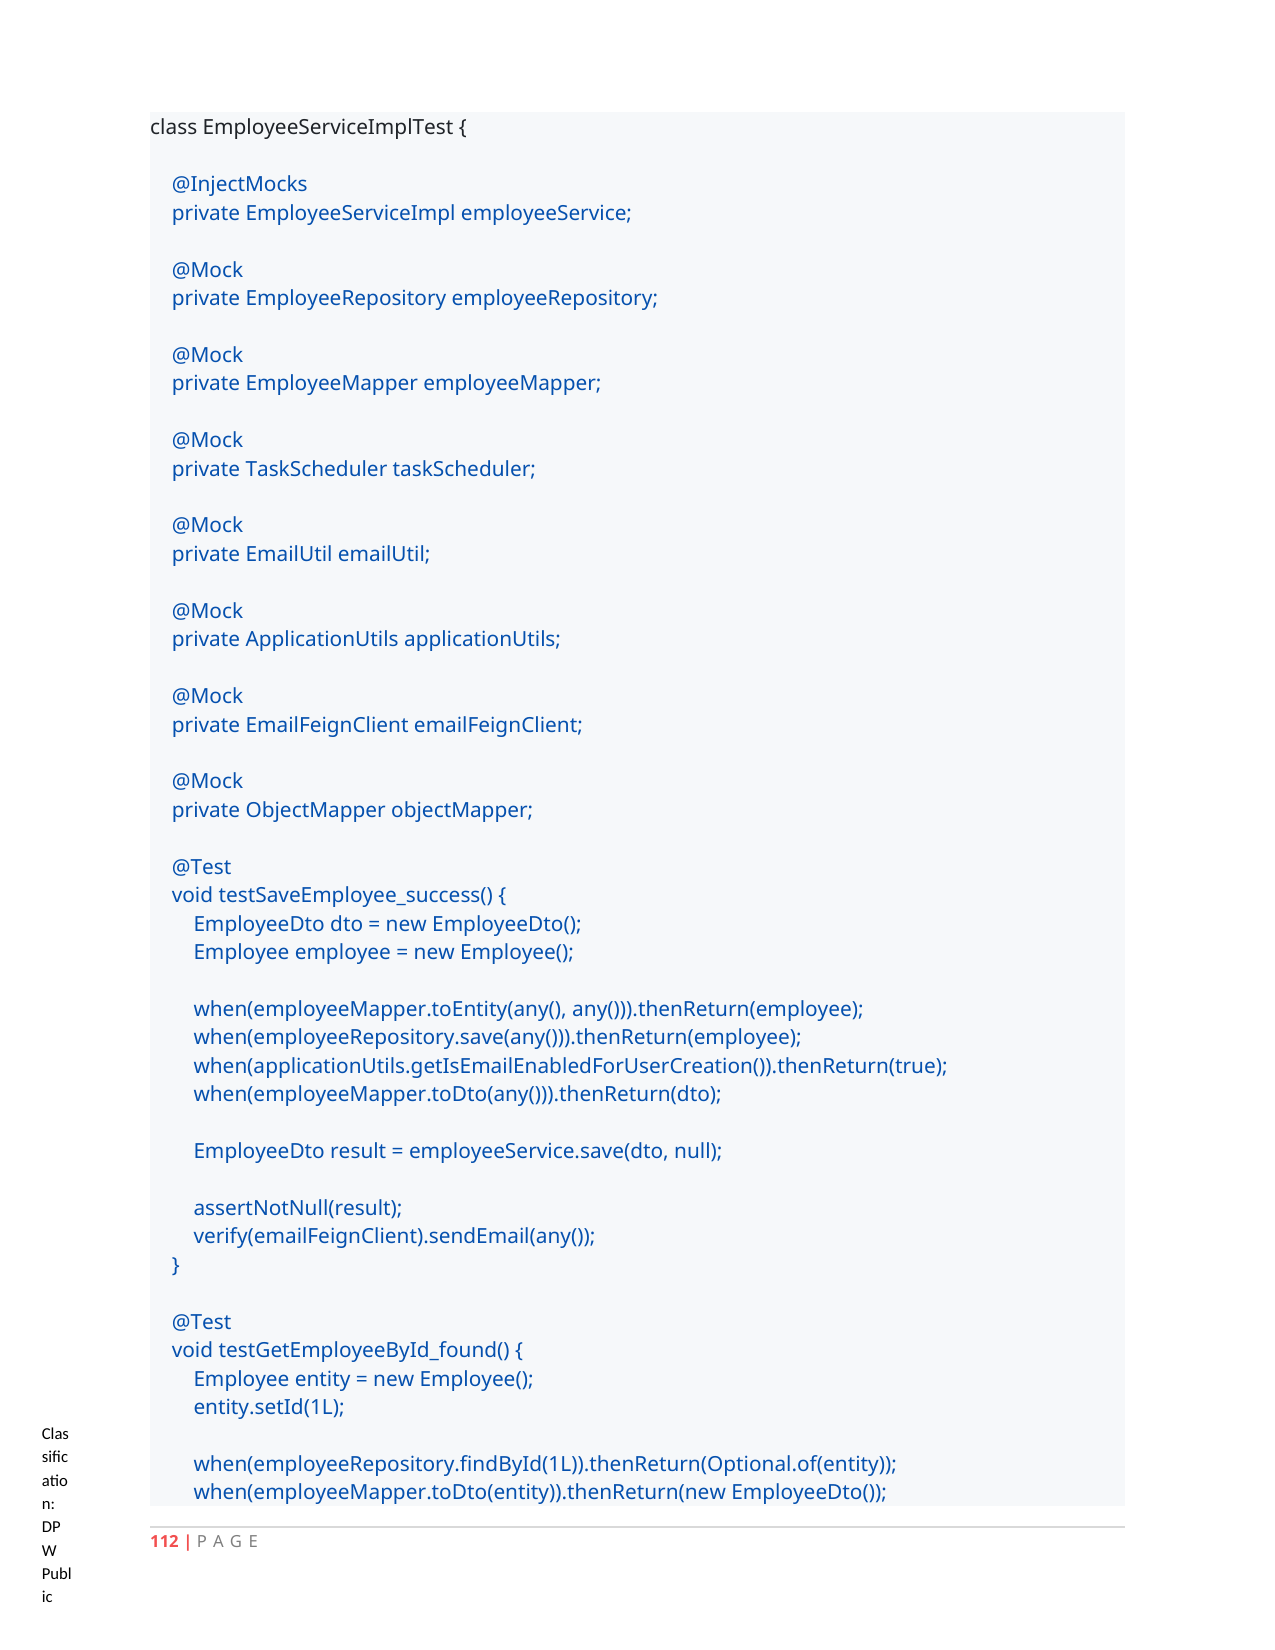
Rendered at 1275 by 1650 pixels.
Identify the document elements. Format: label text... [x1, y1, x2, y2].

text } [150, 1250, 1125, 1278]
text private EmployeeServiceImpl employeeService; [150, 198, 1125, 226]
text private EmployeeMapper employeeMapper; [150, 368, 1125, 397]
text when(applicationUtils.getIsEmailEnabledForUserCreation()).thenReturn(true); [150, 1051, 1125, 1079]
text private ObjectMapper objectMapper; [150, 795, 1125, 823]
text when(employeeRepository.save(any())).thenReturn(employee); [150, 1022, 1125, 1051]
text @Mock [150, 425, 1125, 454]
text Employee entity = new Employee(); [150, 1364, 1125, 1392]
text @Mock [150, 596, 1125, 624]
text @Mock [150, 681, 1125, 710]
text private EmployeeRepository employeeRepository; [150, 283, 1125, 312]
text class EmployeeServiceImplTest { [150, 112, 1125, 141]
text @InjectMocks [150, 169, 1125, 198]
text when(employeeMapper.toEntity(any(), any())).thenReturn(employee); [150, 994, 1125, 1022]
text @Mock [150, 255, 1125, 283]
text assertNotNull(result); [150, 1193, 1125, 1222]
text @Mock [150, 511, 1125, 539]
text @Mock [150, 340, 1125, 368]
text @Mock [150, 767, 1125, 795]
text private EmailFeignClient emailFeignClient; [150, 710, 1125, 738]
text private TaskScheduler taskScheduler; [150, 454, 1125, 482]
text @Test [150, 1307, 1125, 1335]
text private ApplicationUtils applicationUtils; [150, 624, 1125, 653]
text when(employeeMapper.toDto(any())).thenReturn(dto); [150, 1079, 1125, 1108]
text private EmailUtil emailUtil; [150, 539, 1125, 567]
text when(employeeMapper.toDto(entity)).thenReturn(new EmployeeDto()); [150, 1477, 1125, 1506]
text EmployeeDto dto = new EmployeeDto(); [150, 909, 1125, 937]
text Employee employee = new Employee(); [150, 937, 1125, 966]
text void testGetEmployeeById_found() { [150, 1335, 1125, 1364]
text entity.setId(1L); [150, 1392, 1125, 1421]
text when(employeeRepository.findById(1L)).thenReturn(Optional.of(entity)); [150, 1449, 1125, 1477]
text void testSaveEmployee_success() { [150, 880, 1125, 909]
text @Test [150, 852, 1125, 880]
text verify(emailFeignClient).sendEmail(any()); [150, 1222, 1125, 1250]
text EmployeeDto result = employeeService.save(dto, null); [150, 1136, 1125, 1165]
